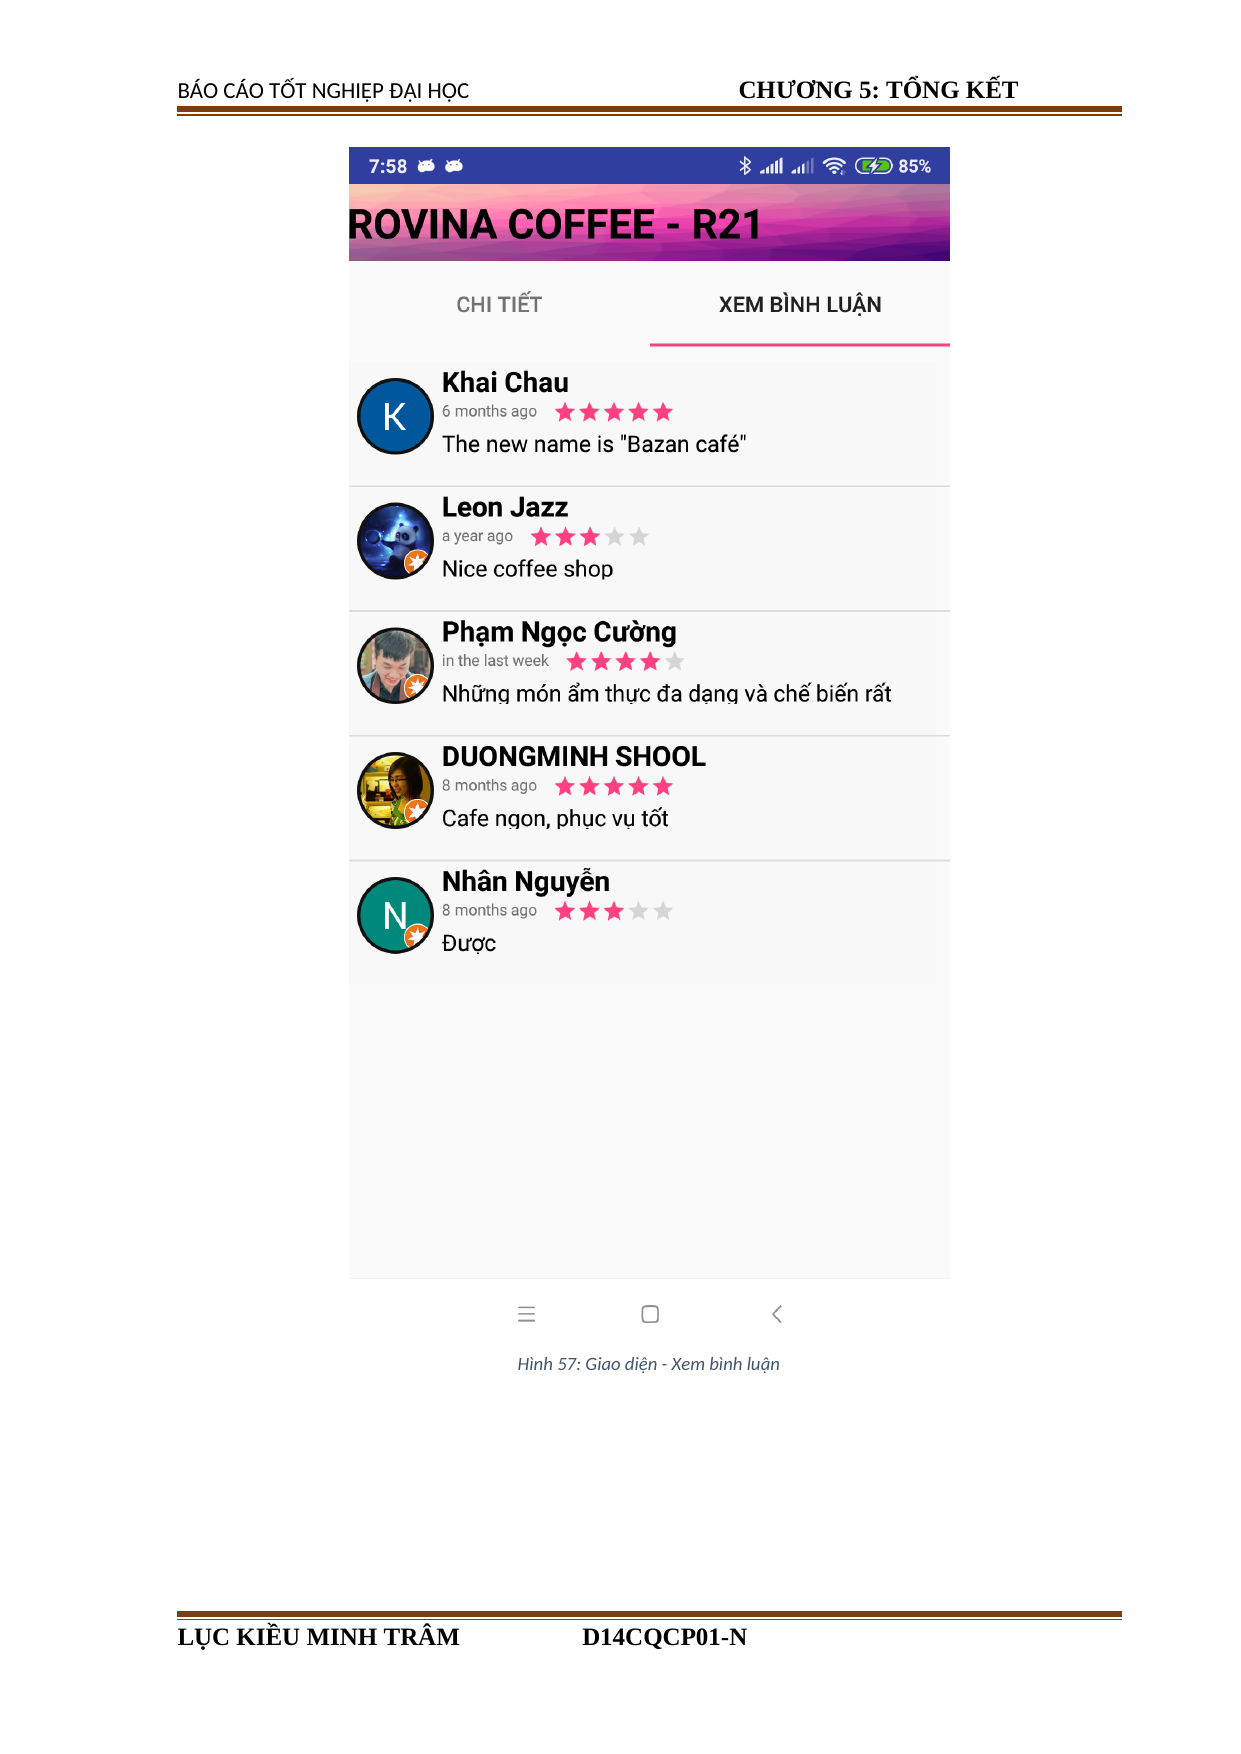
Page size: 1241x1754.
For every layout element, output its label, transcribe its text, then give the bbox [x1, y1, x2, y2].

picture [349, 147, 950, 1350]
